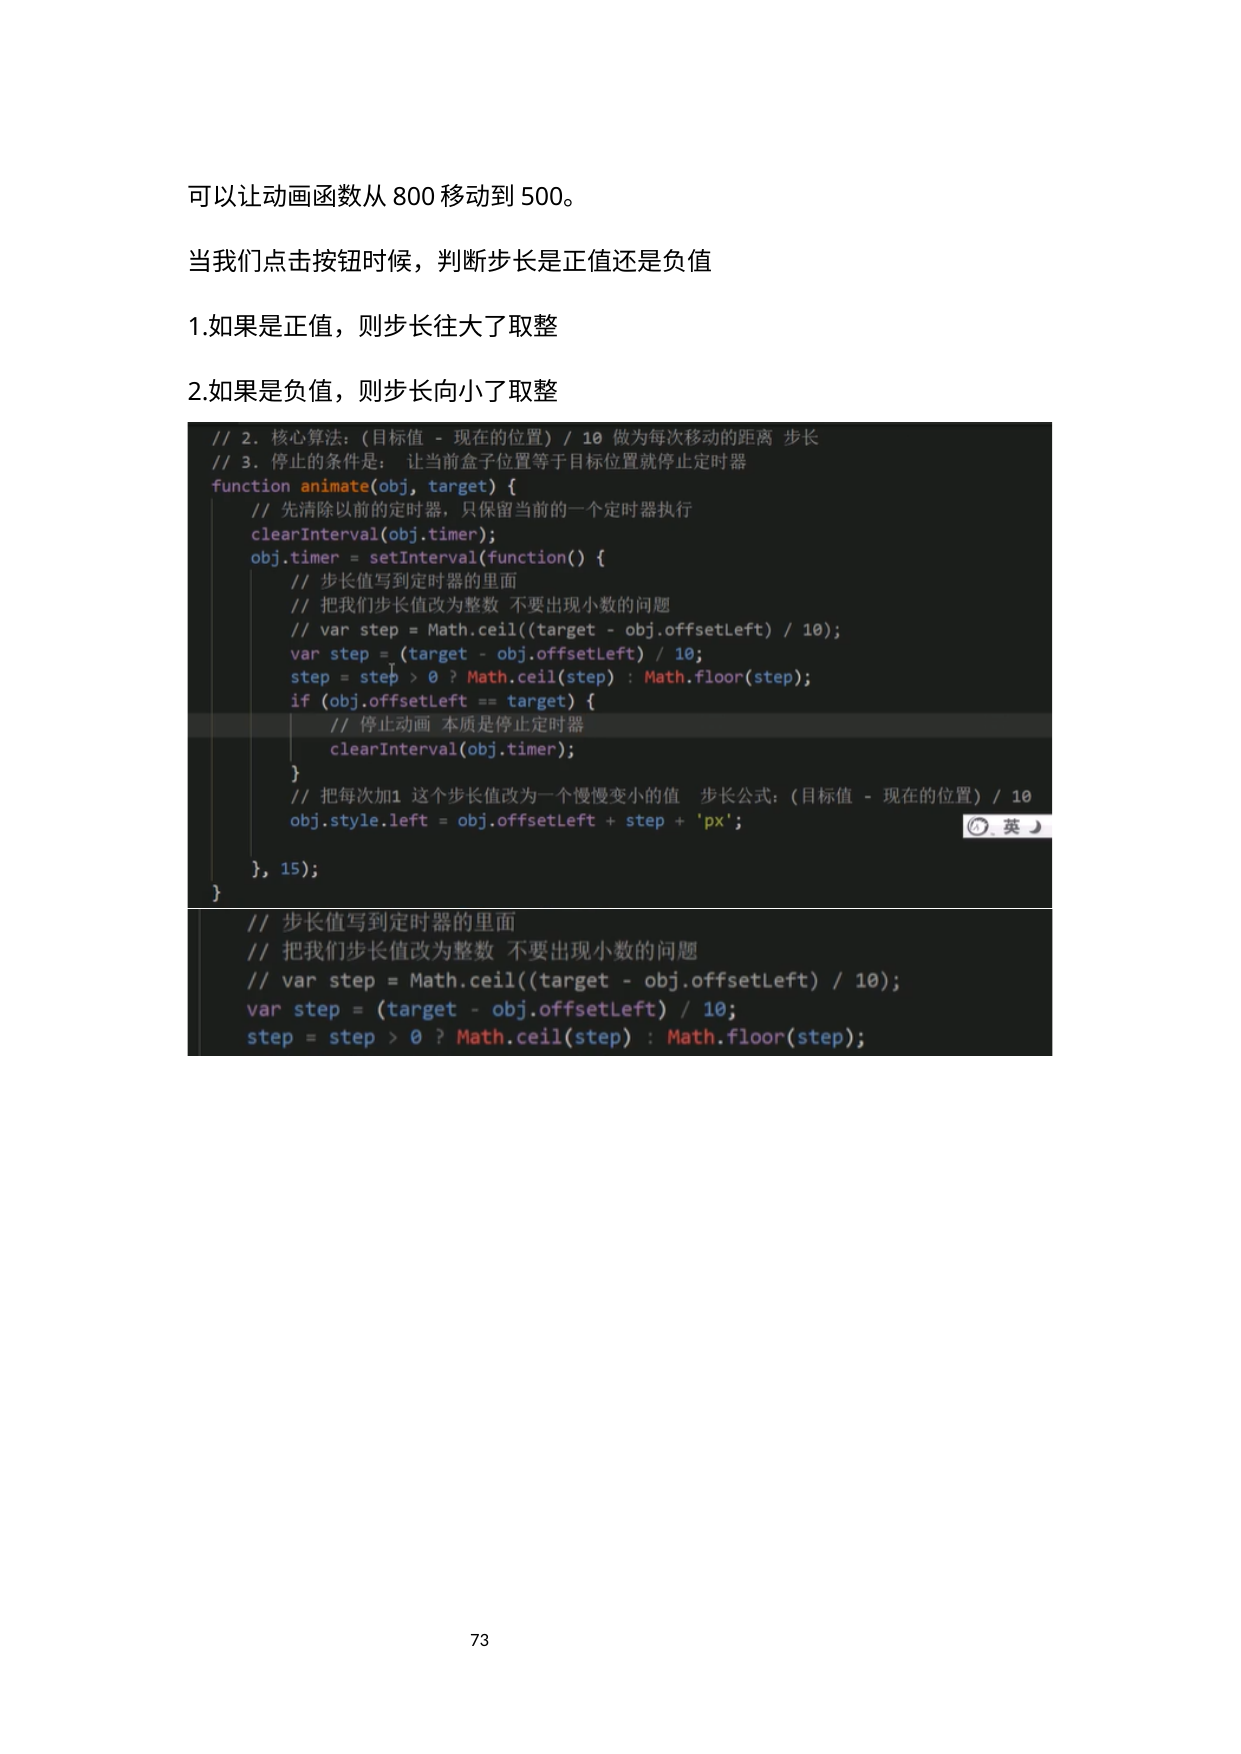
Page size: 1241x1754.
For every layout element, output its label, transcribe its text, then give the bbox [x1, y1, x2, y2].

list 1.如果是正值，则步长往大了取整 [187, 292, 1053, 357]
picture [187, 422, 1053, 908]
picture [187, 909, 1053, 1056]
list 当我们点击按钮时候，判断步长是正值还是负值 [187, 227, 1053, 292]
list 2.如果是负值，则步长向小了取整 [187, 357, 1053, 422]
list 可以让动画函数从800移动到500。 [187, 162, 1053, 227]
